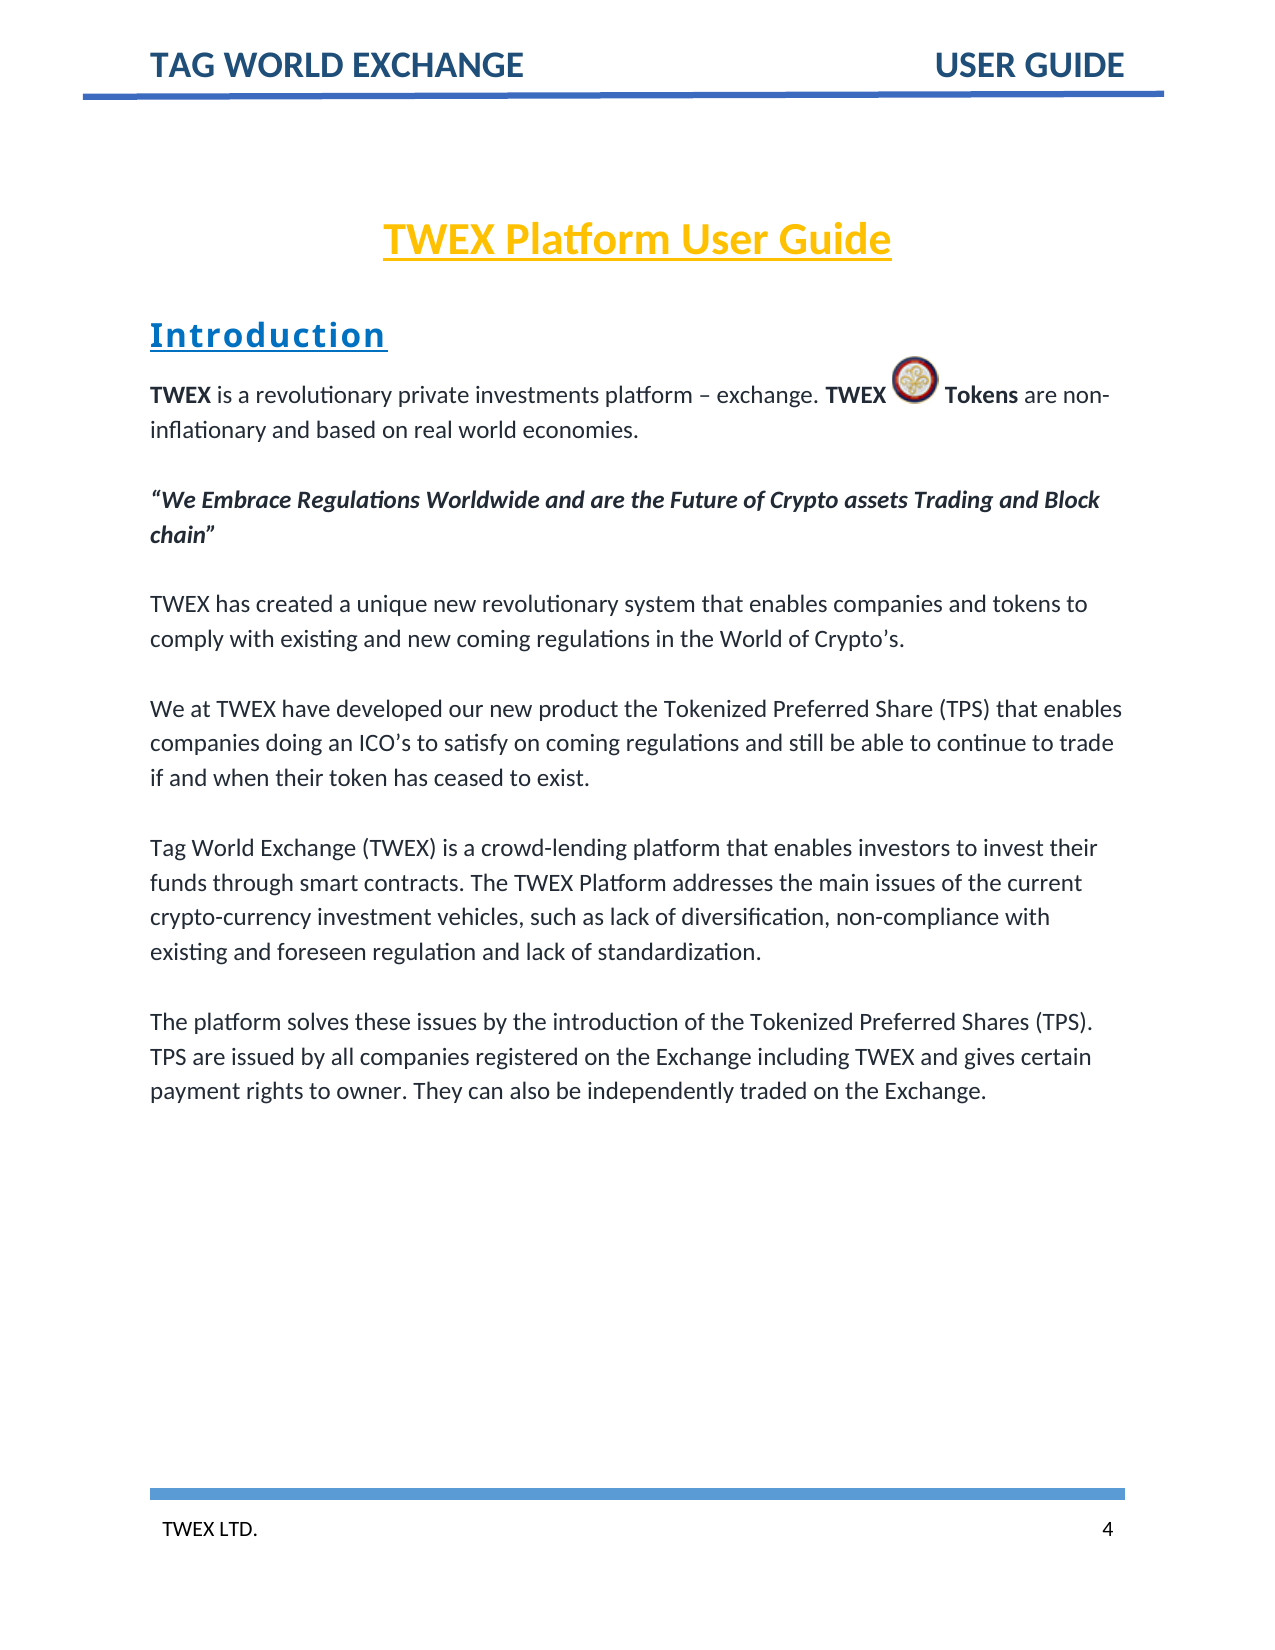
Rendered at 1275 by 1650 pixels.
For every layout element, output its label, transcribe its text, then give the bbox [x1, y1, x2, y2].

picture [892, 356, 939, 404]
subtitle Introduction [150, 311, 1125, 357]
text TWEX has created a unique new revolutionary system that enables companies and tokens to comply with existing and new coming regulations in the World of Crypto’s. [150, 588, 1125, 654]
text TWEX Platform User Guide [150, 210, 1125, 266]
text The platform solves these issues by the introduction of the Tokenized Preferred Shares (TPS). TPS are issued by all companies registered on the Exchange including TWEX and gives certain payment rights to owner. They can also be independently traded on the Exchange. [150, 1006, 1125, 1106]
text TWEX is a revolutionary private investments platform – exchange. TWEX Tokens are non-inflationary and based on real world economies. [150, 357, 1125, 445]
text Tag World Exchange (TWEX) is a crowd-lending platform that enables investors to invest their funds through smart contracts. The TWEX Platform addresses the main issues of the current crypto-currency investment vehicles, such as lack of diversification, non-compliance with existing and foreseen regulation and lack of standardization. [150, 832, 1125, 967]
text “We Embrace Regulations Worldwide and are the Future of Crypto assets Trading and Block chain” [150, 484, 1125, 549]
text We at TWEX have developed our new product the Tokenized Preferred Share (TPS) that enables companies doing an ICO’s to satisfy on coming regulations and still be able to continue to trade if and when their token has ceased to exist. [150, 693, 1125, 793]
